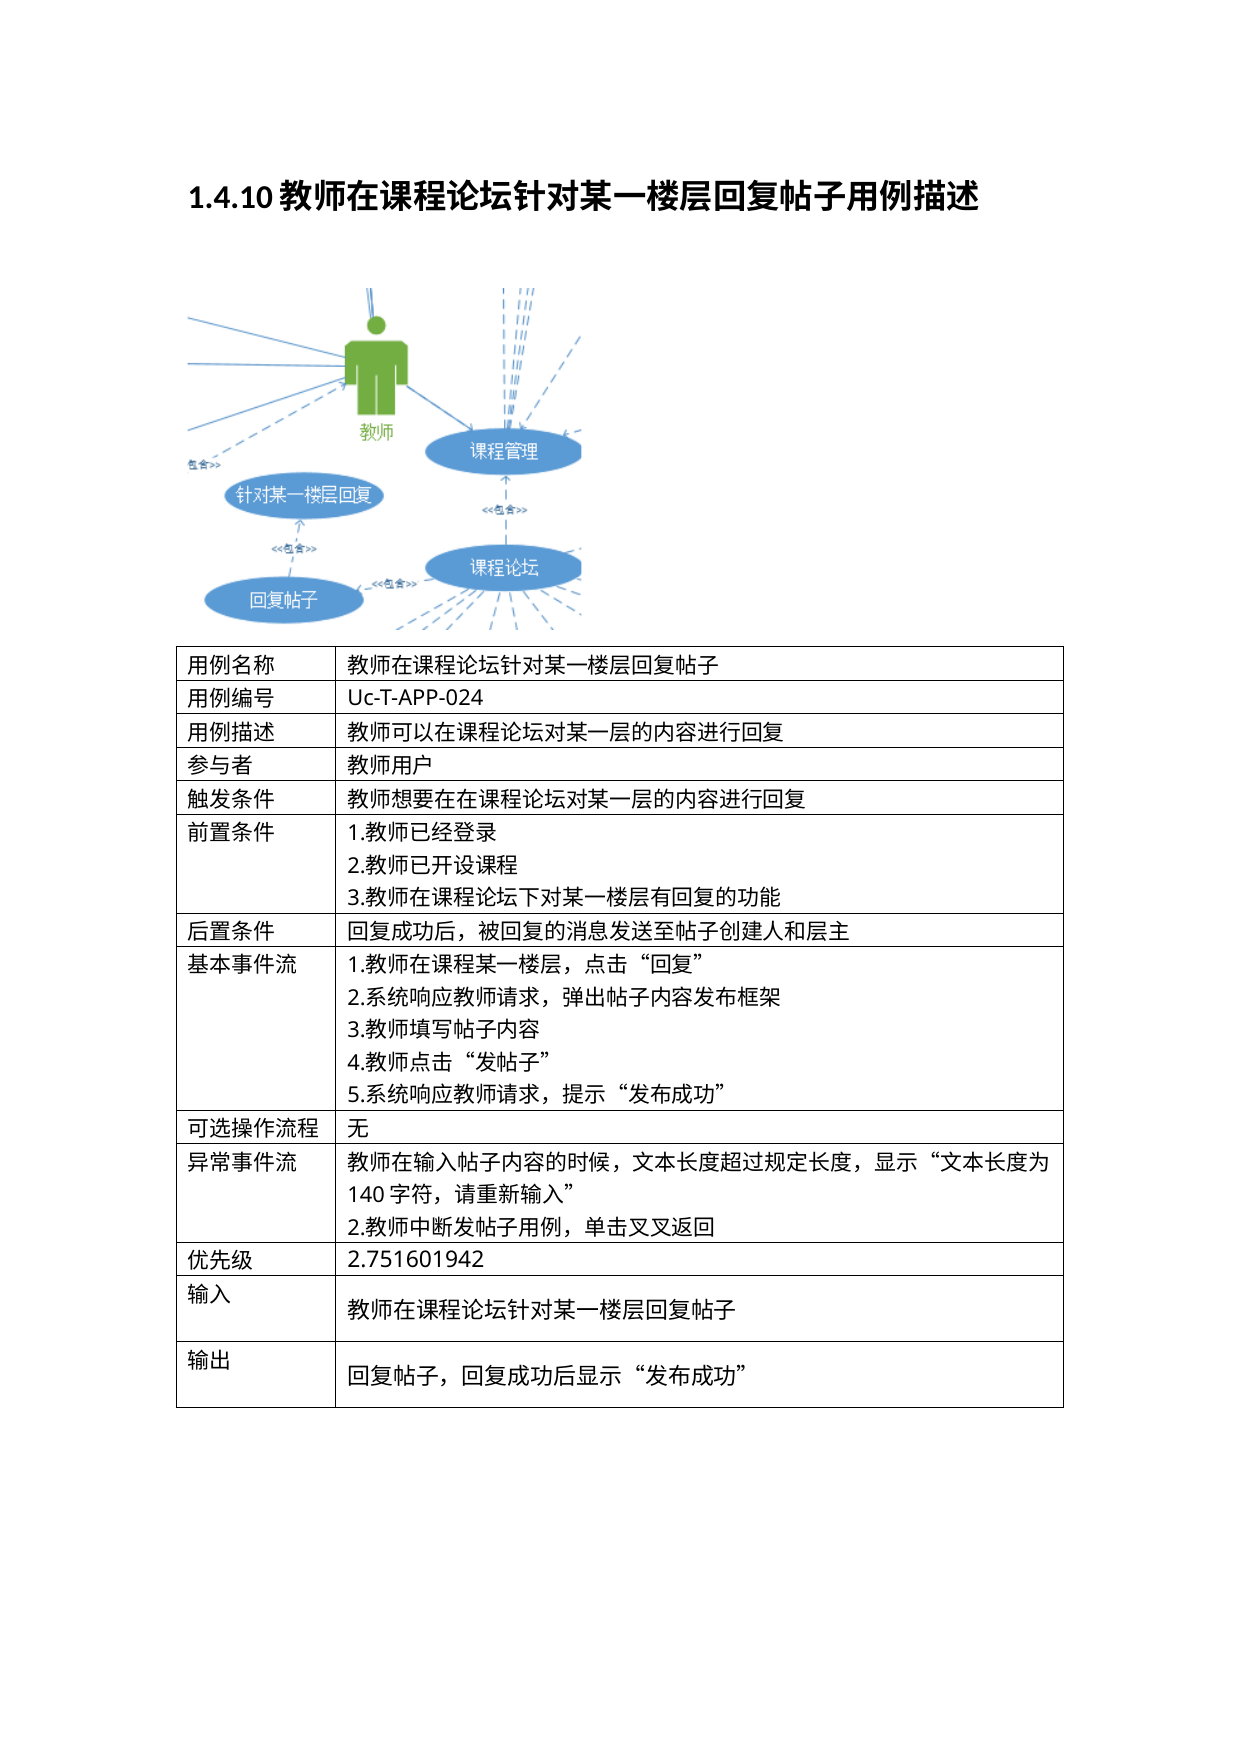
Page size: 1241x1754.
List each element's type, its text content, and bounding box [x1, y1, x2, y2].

table_cell 前置条件 [177, 815, 335, 912]
table_cell 参与者 [177, 748, 335, 780]
table_cell 1.教师在课程某一楼层，点击“回复” 2.系统响应教师请求，弹出帖子内容发布框架 3.教师填写帖子内容 4.教师点击“发帖子” 5.系统响应教师请求，提示“发布成功” [336, 947, 1063, 1109]
table_cell 基本事件流 [177, 947, 335, 1109]
table_cell 教师想要在在课程论坛对某一层的内容进行回复 [336, 781, 1063, 814]
table_cell 教师在输入帖子内容的时候，文本长度超过规定长度，显示“文本长度为140字符，请重新输入” 2.教师中断发帖子用例，单击叉叉返回 [336, 1144, 1063, 1242]
table_cell 1.教师已经登录 2.教师已开设课程 3.教师在课程论坛下对某一楼层有回复的功能 [336, 815, 1063, 912]
table_cell 可选操作流程 [177, 1111, 335, 1143]
table_cell 异常事件流 [177, 1144, 335, 1242]
table_cell 回复成功后，被回复的消息发送至帖子创建人和层主 [336, 914, 1063, 946]
table_cell Uc-T-APP-024 [336, 681, 1063, 713]
table_cell 用例编号 [177, 681, 335, 713]
table_cell 输入 [177, 1276, 335, 1341]
table_header 教师在课程论坛针对某一楼层回复帖子 [336, 647, 1063, 680]
table_cell 教师可以在课程论坛对某一层的内容进行回复 [336, 714, 1063, 747]
table_cell 教师用户 [336, 748, 1063, 780]
table_cell 优先级 [177, 1243, 335, 1275]
table_cell 回复帖子，回复成功后显示“发布成功” [336, 1342, 1063, 1407]
table_cell 2.751601942 [336, 1243, 1063, 1275]
table_cell 教师在课程论坛针对某一楼层回复帖子 [336, 1276, 1063, 1341]
subtitle 1.4.10教师在课程论坛针对某一楼层回复帖子用例描述 [187, 162, 1053, 227]
table_cell 用例描述 [177, 714, 335, 747]
table_header 用例名称 [177, 647, 335, 680]
table_cell 触发条件 [177, 781, 335, 814]
picture [187, 288, 582, 630]
table_cell 后置条件 [177, 914, 335, 946]
table_cell 无 [336, 1111, 1063, 1143]
table_cell 输出 [177, 1342, 335, 1407]
